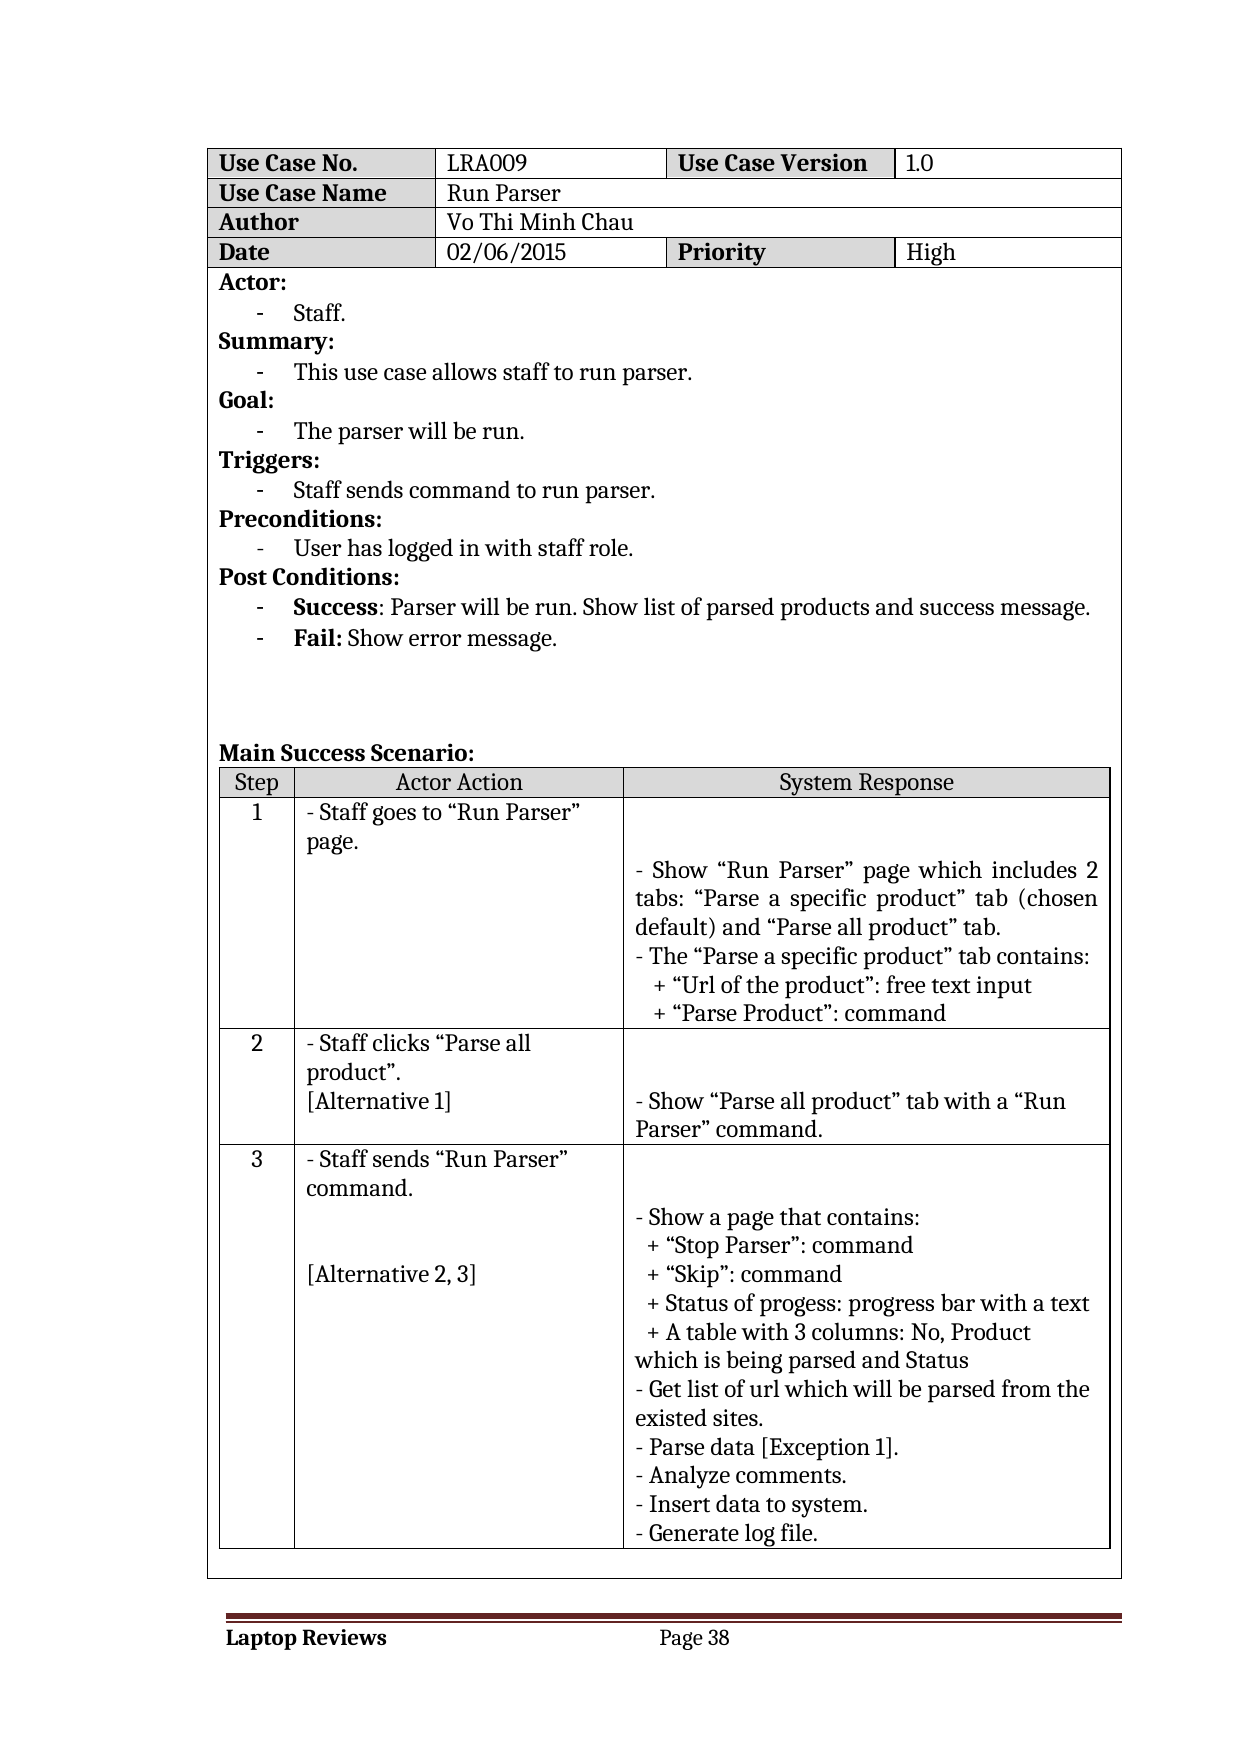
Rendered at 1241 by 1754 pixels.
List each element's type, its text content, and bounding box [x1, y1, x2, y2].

table_cell Vo Thi Minh Chau [436, 208, 1121, 237]
table_cell Use Case Name [208, 179, 435, 207]
table_cell Run Parser [436, 179, 1121, 207]
table_cell Author [208, 208, 435, 237]
table_cell Use Case No. [208, 149, 435, 177]
table_cell Priority [667, 238, 894, 267]
table_cell 02/06/2015 [436, 238, 666, 267]
table_cell Date [208, 238, 435, 267]
table_cell Use Case Version [667, 149, 894, 177]
table_cell High [896, 238, 1121, 267]
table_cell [208, 268, 1121, 1577]
table_cell LRA009 [436, 149, 666, 177]
table_cell 1.0 [896, 149, 1121, 177]
